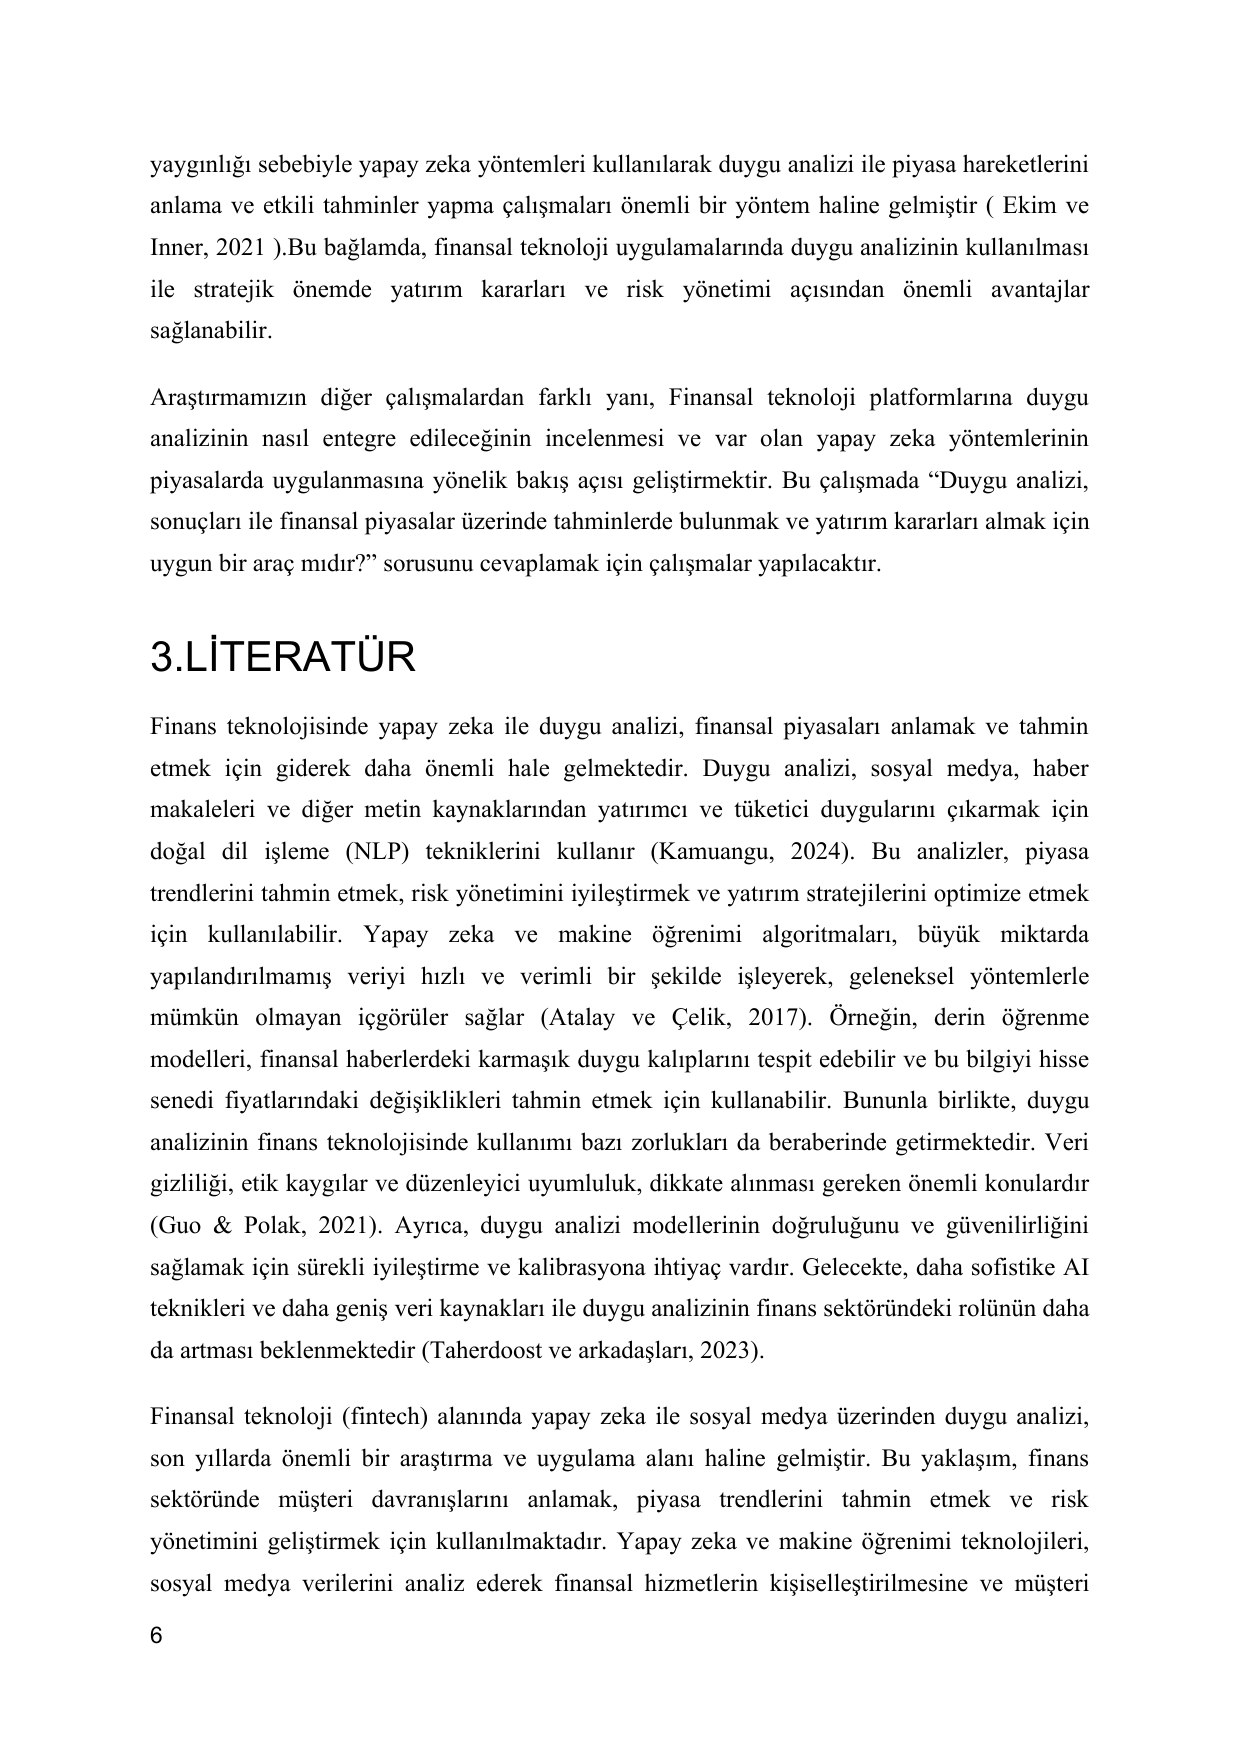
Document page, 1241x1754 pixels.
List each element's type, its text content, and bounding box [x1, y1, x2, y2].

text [150, 1402, 1090, 1596]
text Araştırmamızın diğer çalışmalardan farklı yanı, Finansal teknoloji platformlarına duygu analizinin nasıl entegre edileceğinin incelenmesi ve var olan yapay zeka yöntemlerinin piyasalarda uygulanmasına yönelik bakış açısı geliştirmektir. Bu çalışmada “Duygu analizi, sonuçları ile finansal piyasalar üzerinde tahminlerde bulunmak ve yatırım kararları almak için uygun bir araç mıdır?” sorusunu cevaplamak için çalışmalar yapılacaktır. [150, 383, 1090, 577]
text Finans teknolojisinde yapay zeka ile duygu analizi, finansal piyasaları anlamak ve tahmin etmek için giderek daha önemli hale gelmektedir. Duygu analizi, sosyal medya, haber makaleleri ve diğer metin kaynaklarından yatırımcı ve tüketici duygularını çıkarmak için doğal dil işleme (NLP) tekniklerini kullanır (Kamuangu, 2024). Bu analizler, piyasa trendlerini tahmin etmek, risk yönetimini iyileştirmek ve yatırım stratejilerini optimize etmek için kullanılabilir. Yapay zeka ve makine öğrenimi algoritmaları, büyük miktarda yapılandırılmamış veriyi hızlı ve verimli bir şekilde işleyerek, geleneksel yöntemlerle mümkün olmayan içgörüler sağlar (Atalay ve Çelik, 2017). Örneğin, derin öğrenme modelleri, finansal haberlerdeki karmaşık duygu kalıplarını tespit edebilir ve bu bilgiyi hisse senedi fiyatlarındaki değişiklikleri tahmin etmek için kullanabilir. Bununla birlikte, duygu analizinin finans teknolojisinde kullanımı bazı zorlukları da beraberinde getirmektedir. Veri gizliliği, etik kaygılar ve düzenleyici uyumluluk, dikkate alınması gereken önemli konulardır (Guo & Polak, 2021). Ayrıca, duygu analizi modellerinin doğruluğunu ve güvenilirliğini sağlamak için sürekli iyileştirme ve kalibrasyona ihtiyaç vardır. Gelecekte, daha sofistike AI teknikleri ve daha geniş veri kaynakları ile duygu analizinin finans sektöründeki rolünün daha da artması beklenmektedir (Taherdoost ve arkadaşları, 2023). [150, 712, 1090, 1363]
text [150, 150, 1090, 344]
subtitle 3.LİTERATÜR [150, 632, 1090, 680]
